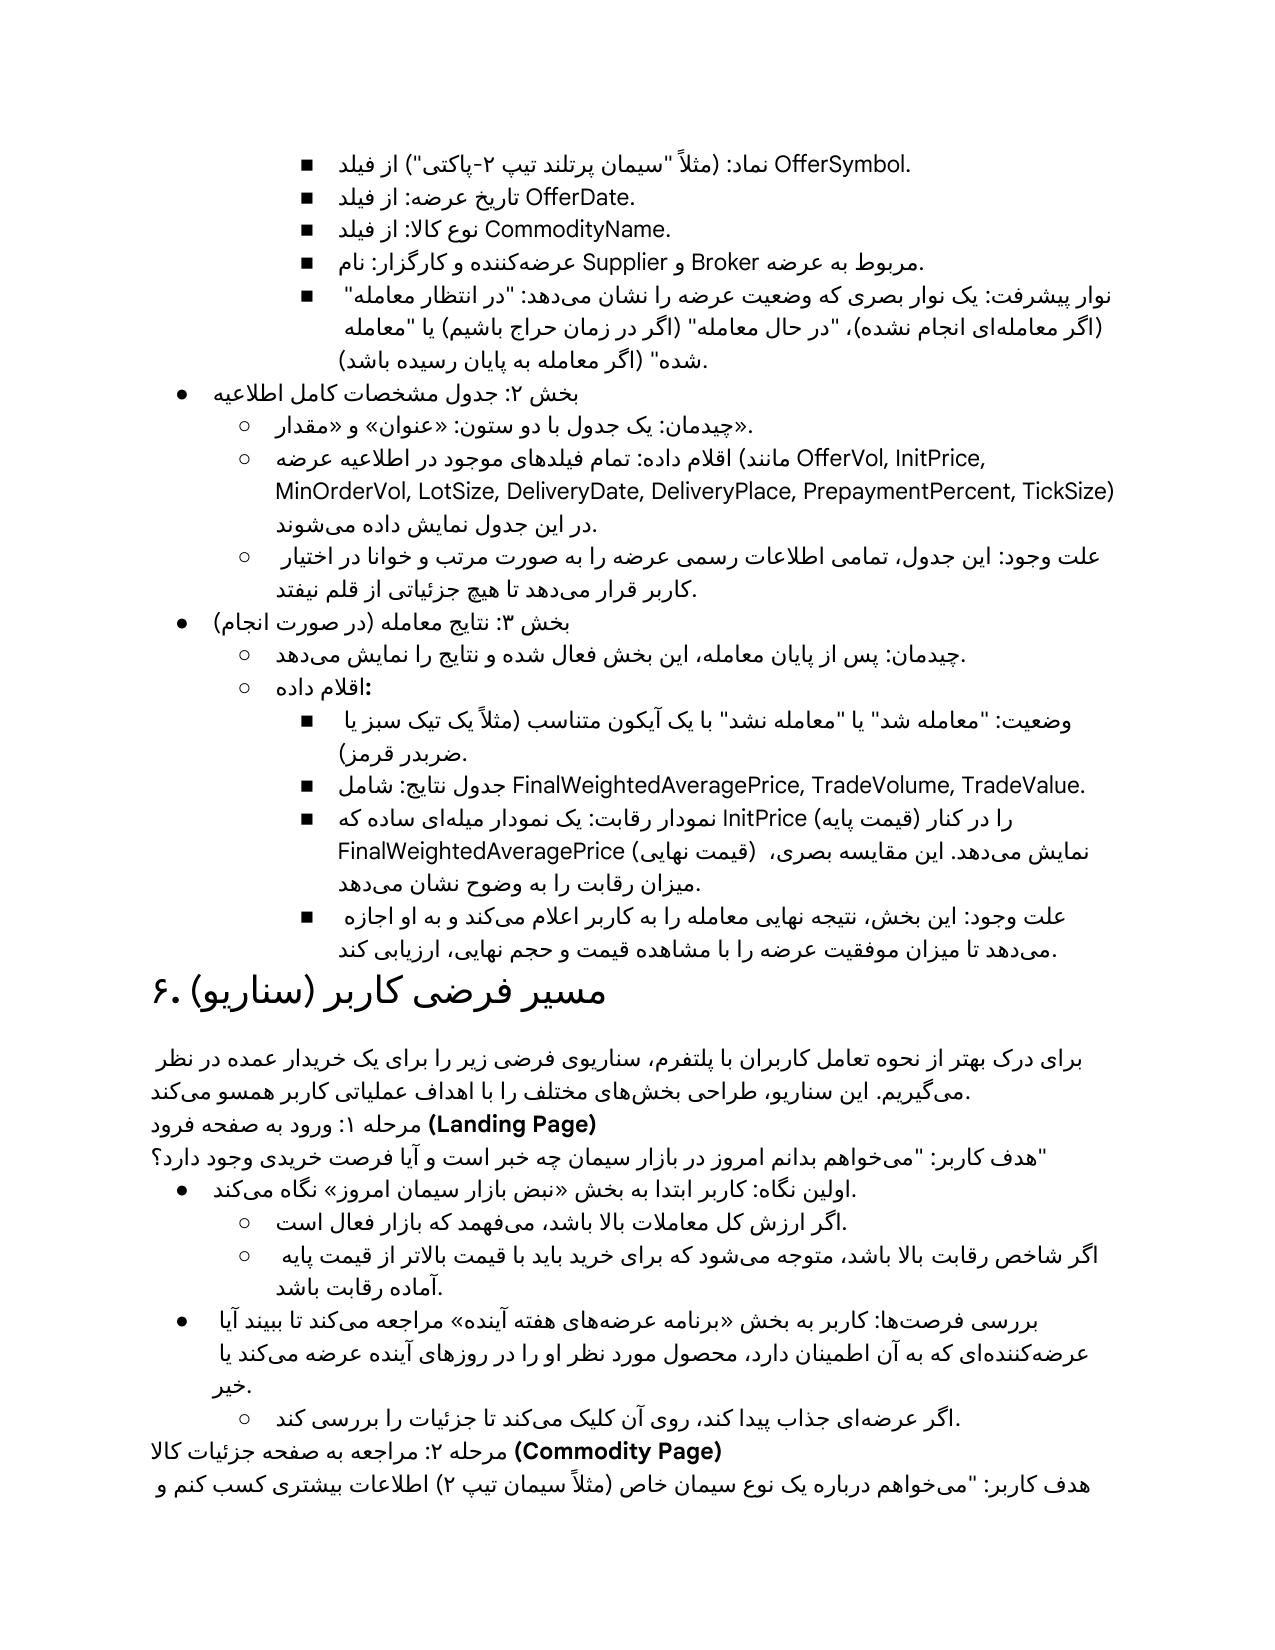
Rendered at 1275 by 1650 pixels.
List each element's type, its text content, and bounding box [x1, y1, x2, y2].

list چیدمان: پس از پایان معامله، این بخش فعال شده و نتایج را نمایش می‌دهد. [237, 641, 1125, 669]
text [150, 1470, 1125, 1499]
list چیدمان: یک جدول با دو ستون: «عنوان» و «مقدار». [237, 412, 1125, 440]
list اگر ارزش کل معاملات بالا باشد، می‌فهمد که بازار فعال است. [237, 1208, 1125, 1237]
text مرحله ۲: مراجعه به صفحه جزئیات کالا (Commodity Page) [150, 1437, 1125, 1466]
list اقلام داده: [237, 673, 1125, 702]
list اگر شاخص رقابت بالا باشد، متوجه می‌شود که برای خرید باید با قیمت بالاتر از قیمت پایه آماده رقابت باشد. [237, 1241, 1125, 1302]
list اقلام داده: تمام فیلدهای موجود در اطلاعیه عرضه (مانند OfferVol, InitPrice, MinOrderVol, LotSize, DeliveryDate, DeliveryPlace, PrepaymentPercent, TickSize) در این جدول نمایش داده می‌شوند. [237, 444, 1125, 538]
list وضعیت: "معامله شد" یا "معامله نشد" با یک آیکون متناسب (مثلاً یک تیک سبز یا ضربدر قرمز). [300, 706, 1125, 767]
list عرضه‌کننده و کارگزار: نام Supplier و Broker مربوط به عرضه. [300, 248, 1125, 277]
list بخش ۲: جدول مشخصات کامل اطلاعیه [175, 379, 1125, 408]
list تاریخ عرضه: از فیلد OfferDate. [300, 183, 1125, 211]
list نمودار رقابت: یک نمودار میله‌ای ساده که InitPrice (قیمت پایه) را در کنار FinalWeightedAveragePrice (قیمت نهایی) نمایش می‌دهد. این مقایسه بصری، میزان رقابت را به وضوح نشان می‌دهد. [300, 804, 1125, 898]
subtitle ۶. مسیر فرضی کاربر (سناریو) [150, 968, 1125, 1015]
text برای درک بهتر از نحوه تعامل کاربران با پلتفرم، سناریوی فرضی زیر را برای یک خریدار عمده در نظر می‌گیریم. این سناریو، طراحی بخش‌های مختلف را با اهداف عملیاتی کاربر همسو می‌کند. [150, 1045, 1125, 1106]
list علت وجود: این جدول، تمامی اطلاعات رسمی عرضه را به صورت مرتب و خوانا در اختیار کاربر قرار می‌دهد تا هیچ جزئیاتی از قلم نیفتد. [237, 542, 1125, 604]
list نماد: (مثلاً "سیمان پرتلند تیپ ۲-پاکتی") از فیلد OfferSymbol. [300, 150, 1125, 179]
list نوار پیشرفت: یک نوار بصری که وضعیت عرضه را نشان می‌دهد: "در انتظار معامله" (اگر معامله‌ای انجام نشده)، "در حال معامله" (اگر در زمان حراج باشیم) یا "معامله شده" (اگر معامله به پایان رسیده باشد). [300, 281, 1125, 375]
list علت وجود: این بخش، نتیجه نهایی معامله را به کاربر اعلام می‌کند و به او اجازه می‌دهد تا میزان موفقیت عرضه را با مشاهده قیمت و حجم نهایی، ارزیابی کند. [300, 902, 1125, 964]
text هدف کاربر: "می‌خواهم بدانم امروز در بازار سیمان چه خبر است و آیا فرصت خریدی وجود دارد؟" [150, 1143, 1125, 1172]
list اگر عرضه‌ای جذاب پیدا کند، روی آن کلیک می‌کند تا جزئیات را بررسی کند. [237, 1404, 1125, 1433]
list نوع کالا: از فیلد CommodityName. [300, 215, 1125, 244]
list جدول نتایج: شامل FinalWeightedAveragePrice, TradeVolume, TradeValue. [300, 771, 1125, 800]
list بخش ۳: نتایج معامله (در صورت انجام) [175, 608, 1125, 637]
text مرحله ۱: ورود به صفحه فرود (Landing Page) [150, 1110, 1125, 1139]
list اولین نگاه: کاربر ابتدا به بخش «نبض بازار سیمان امروز» نگاه می‌کند. [175, 1176, 1125, 1204]
list بررسی فرصت‌ها: کاربر به بخش «برنامه عرضه‌های هفته آینده» مراجعه می‌کند تا ببیند آیا عرضه‌کننده‌ای که به آن اطمینان دارد، محصول مورد نظر او را در روزهای آینده عرضه می‌کند یا خیر. [175, 1306, 1125, 1401]
